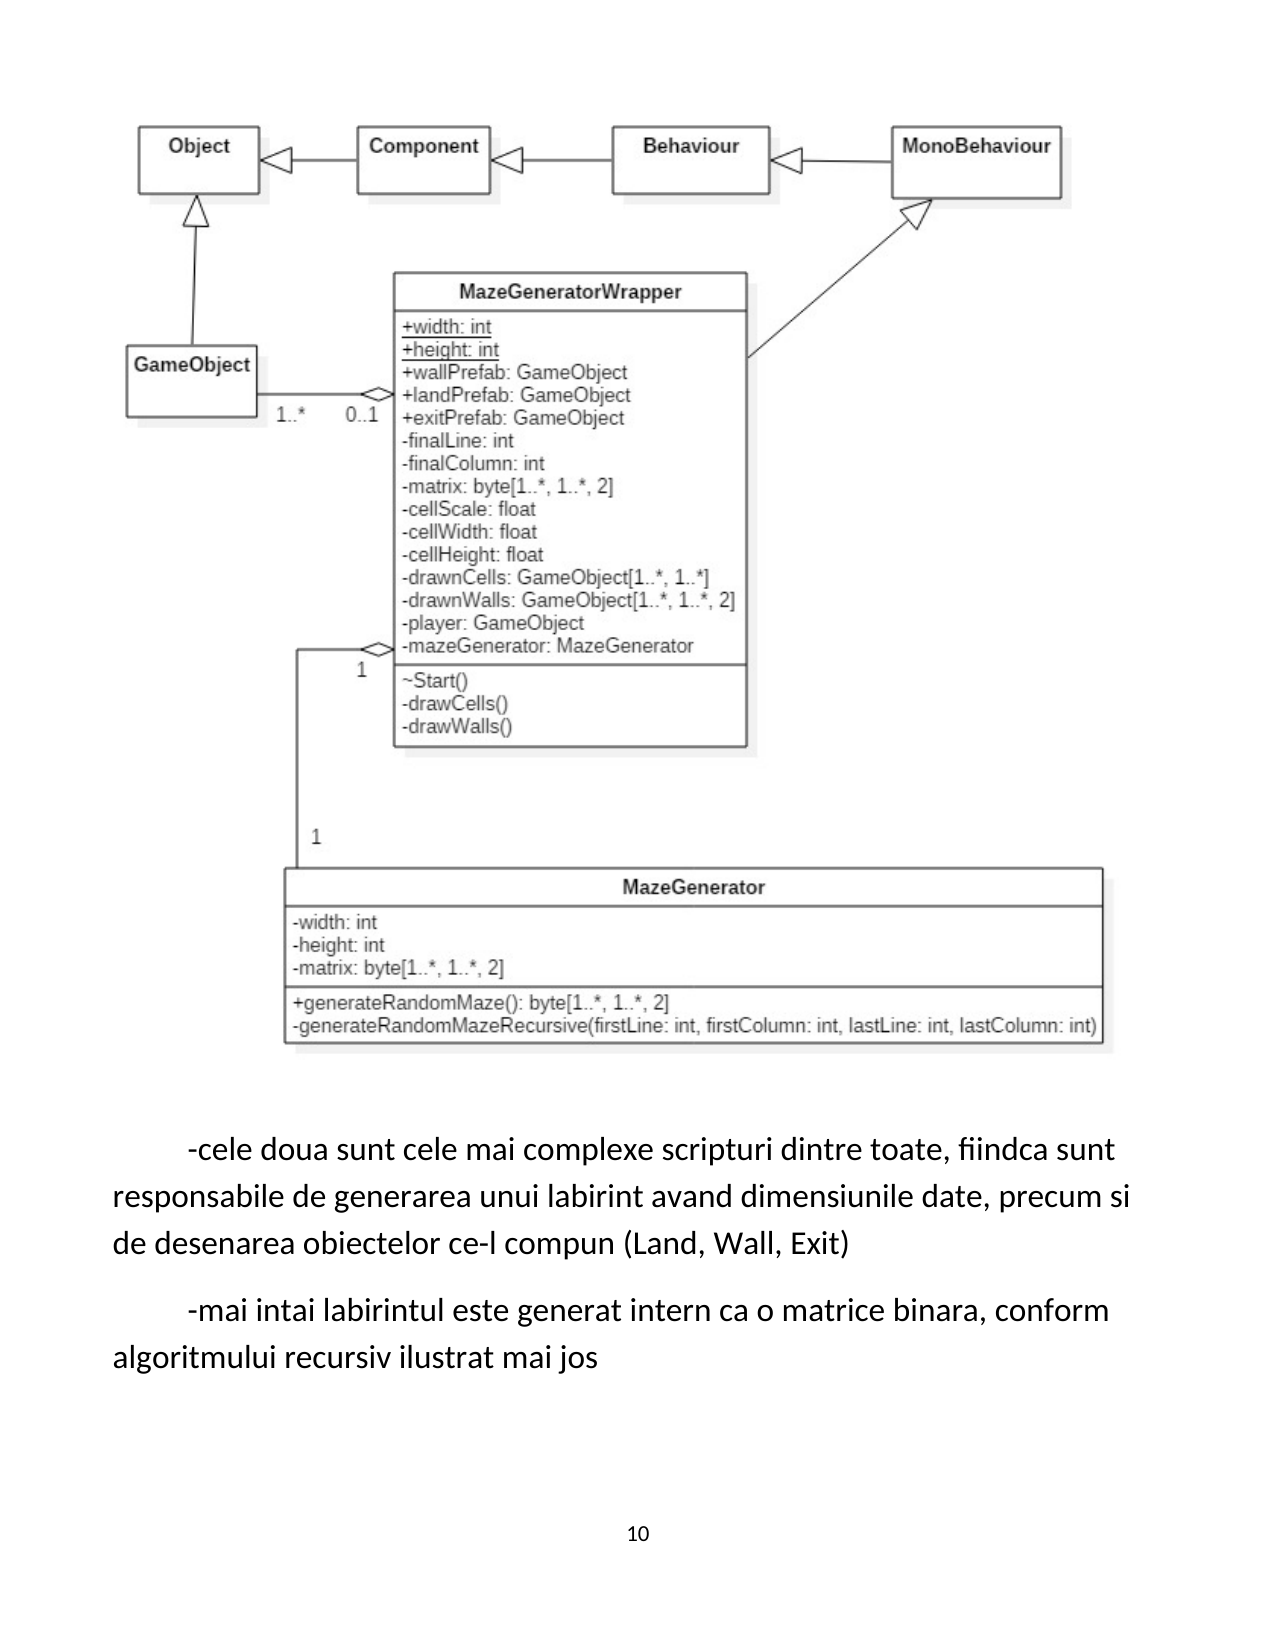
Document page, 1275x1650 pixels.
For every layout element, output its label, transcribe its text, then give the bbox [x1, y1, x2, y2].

text -cele doua sunt cele mai complexe scripturi dintre toate, fiindca sunt responsabile de generarea unui labirint avand dimensiunile date, precum si de desenarea obiectelor ce-l compun (Land, Wall, Exit) [112, 1128, 1162, 1263]
text -mai intai labirintul este generat intern ca o matrice binara, conform algoritmului recursiv ilustrat mai jos [112, 1289, 1162, 1377]
picture [112, 112, 1163, 1104]
